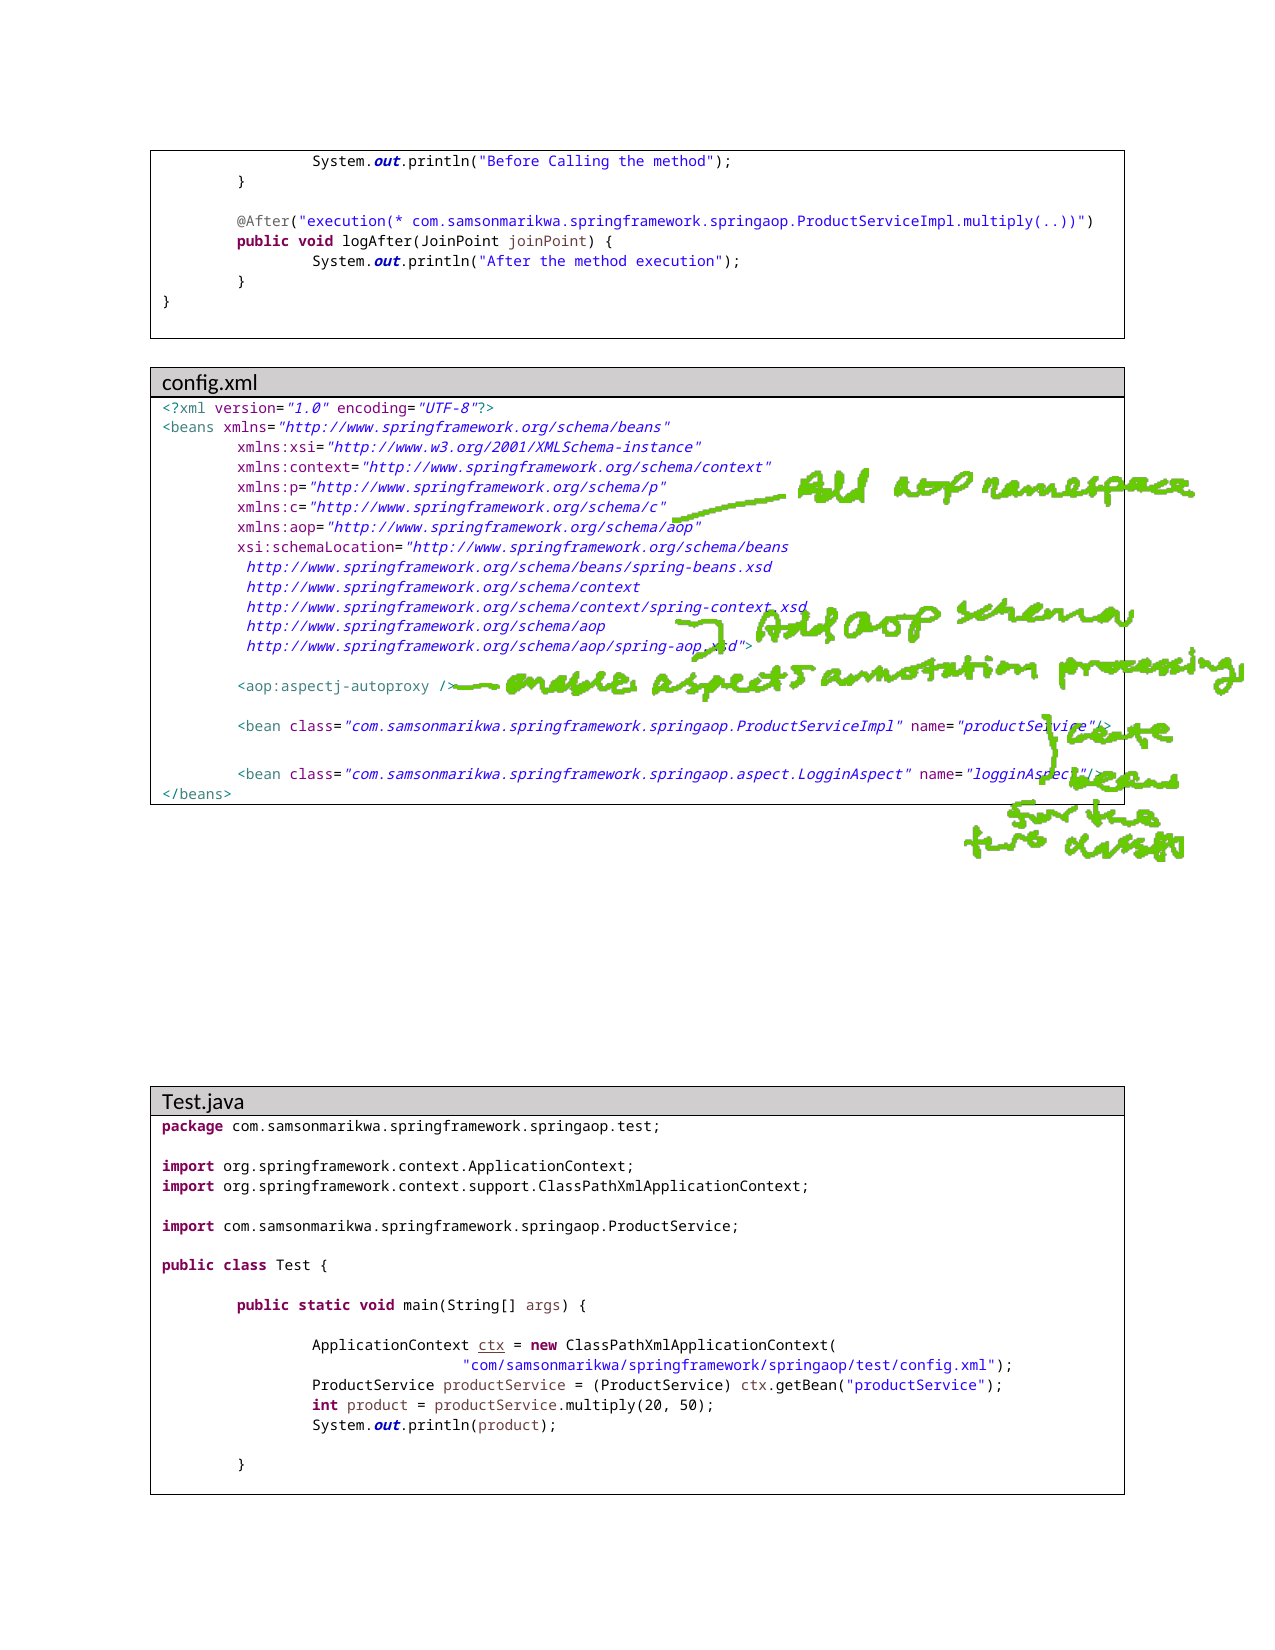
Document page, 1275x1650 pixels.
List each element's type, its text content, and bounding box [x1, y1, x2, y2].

picture [675, 619, 725, 662]
picture [964, 799, 1184, 862]
picture [506, 671, 637, 696]
picture [1069, 767, 1179, 792]
picture [1059, 647, 1244, 696]
picture [672, 494, 786, 523]
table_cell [151, 151, 1124, 338]
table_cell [151, 1116, 1124, 1494]
picture [453, 683, 500, 690]
picture [894, 471, 973, 505]
picture [957, 598, 1134, 627]
table_header Test.java [151, 1087, 1124, 1115]
picture [982, 476, 1195, 507]
table_cell <?xml version="1.0" encoding="UTF-8"?> <beans xmlns="http://www.springframework.org/schema/beans" xmlns:xsi="http://www.w3.org/2001/XMLSchema-instance" xmlns:context="http://www.springframework.org/schema/context" xmlns:p="http://www.springframework.org/schema/p" xmlns:c="http://www.springframework.org/schema/c" xmlns:aop="http://www.springframework.org/schema/aop" xsi:schemaLocation="http://www.springframework.org/schema/beans http://www.springframework.org/schema/beans/spring-beans.xsd http://www.springframework.org/schema/context http://www.springframework.org/schema/context/spring-context.xsd http://www.springframework.org/schema/aop http://www.springframework.org/schema/aop/spring-aop.xsd"> <aop:aspectj-autoproxy /> <bean class="com.samsonmarikwa.springframework.springaop.ProductServiceImpl" name="productService"/> <bean class="com.samsonmarikwa.springframework.springaop.aspect.LogginAspect" name="logginAspect"/> </beans> [151, 398, 1124, 803]
picture [821, 655, 1038, 686]
picture [652, 665, 816, 702]
picture [1067, 723, 1173, 749]
picture [756, 607, 838, 644]
picture [844, 606, 941, 643]
table_header config.xml [151, 368, 1124, 396]
picture [798, 468, 869, 503]
picture [1039, 714, 1058, 785]
